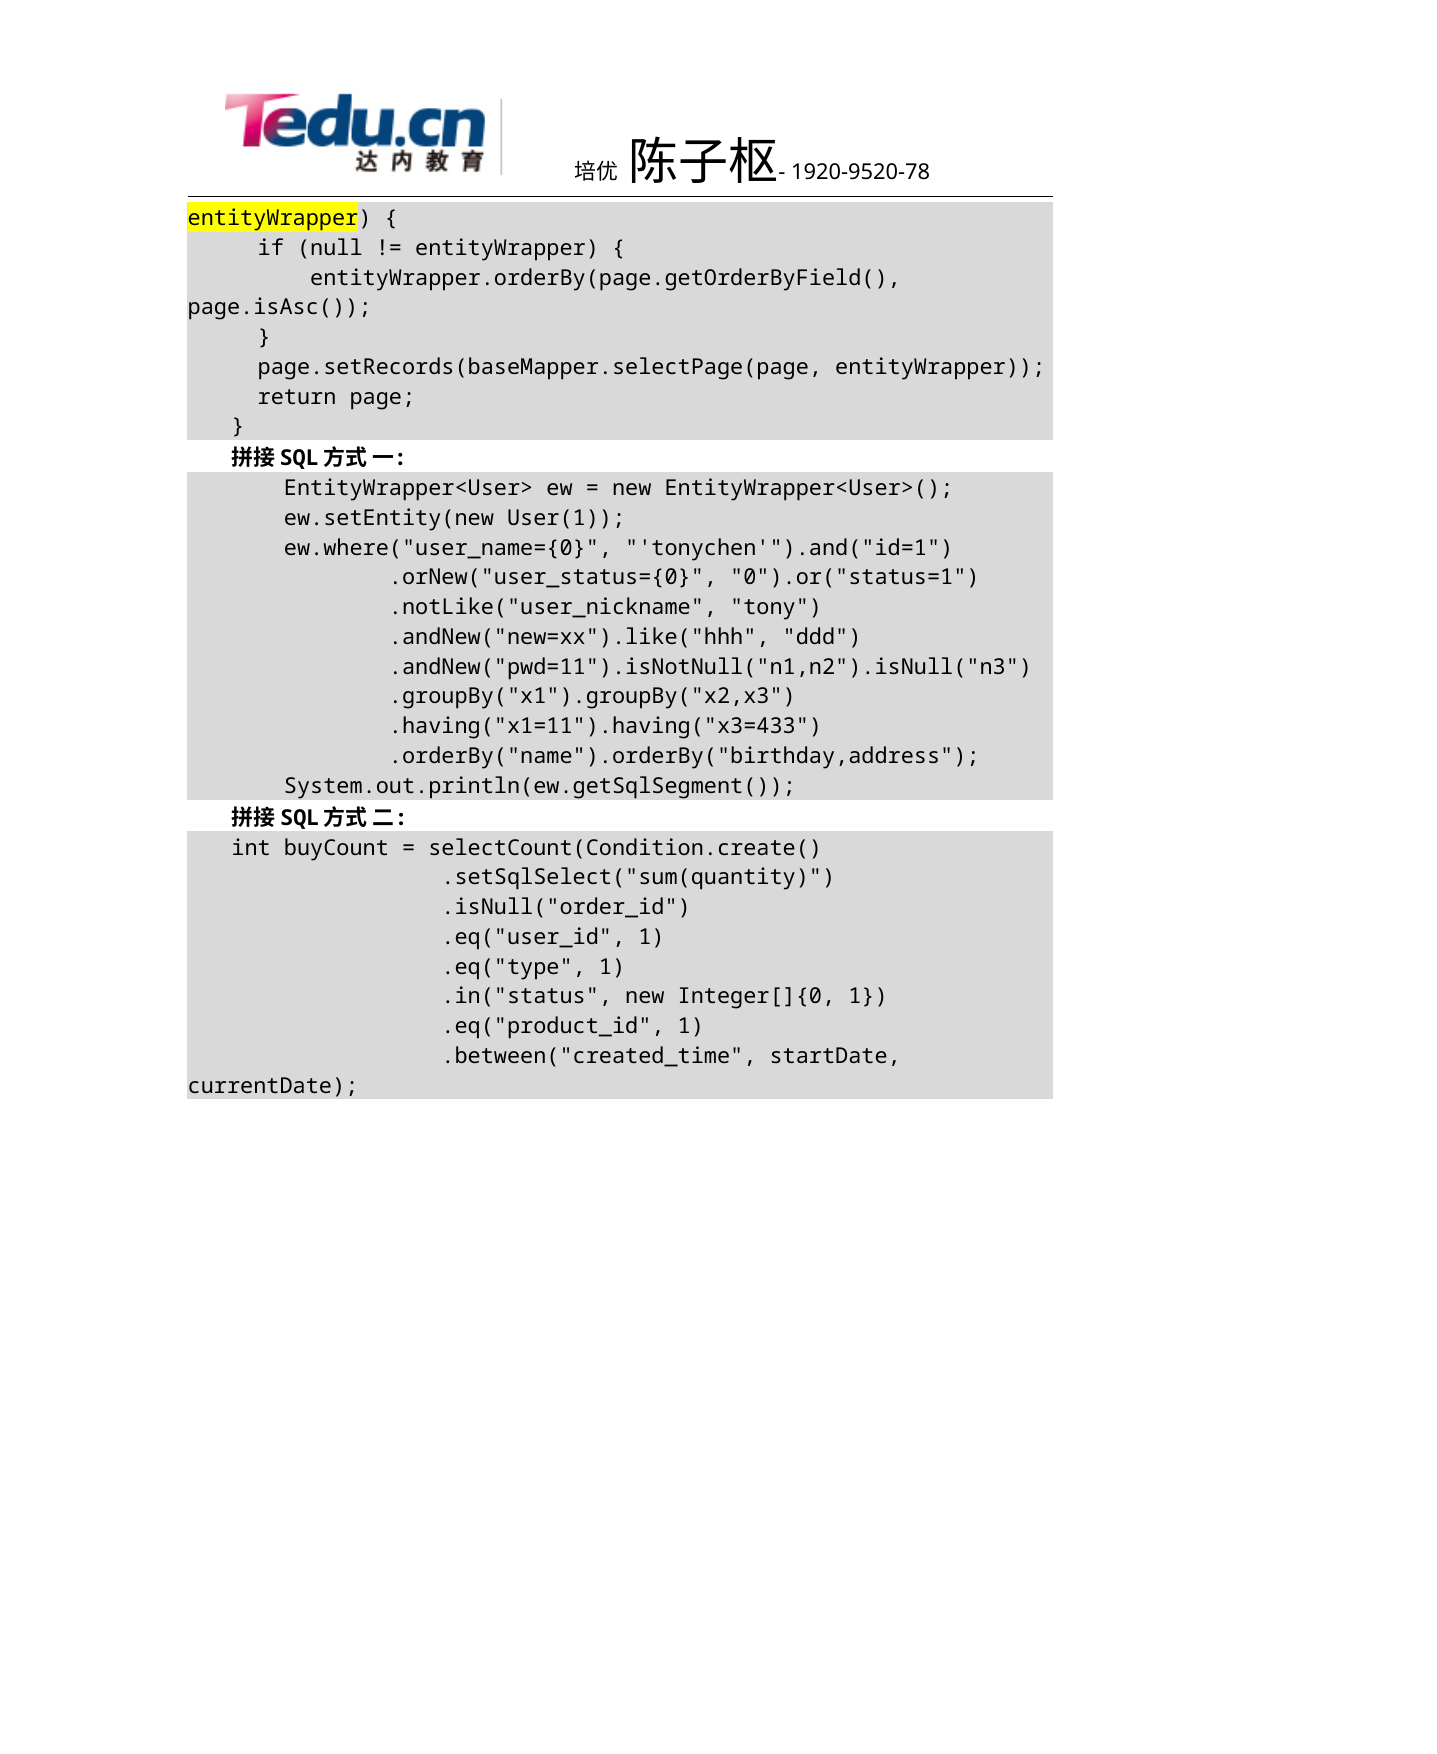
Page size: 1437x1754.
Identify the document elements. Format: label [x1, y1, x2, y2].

picture [225, 88, 507, 180]
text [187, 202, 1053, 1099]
